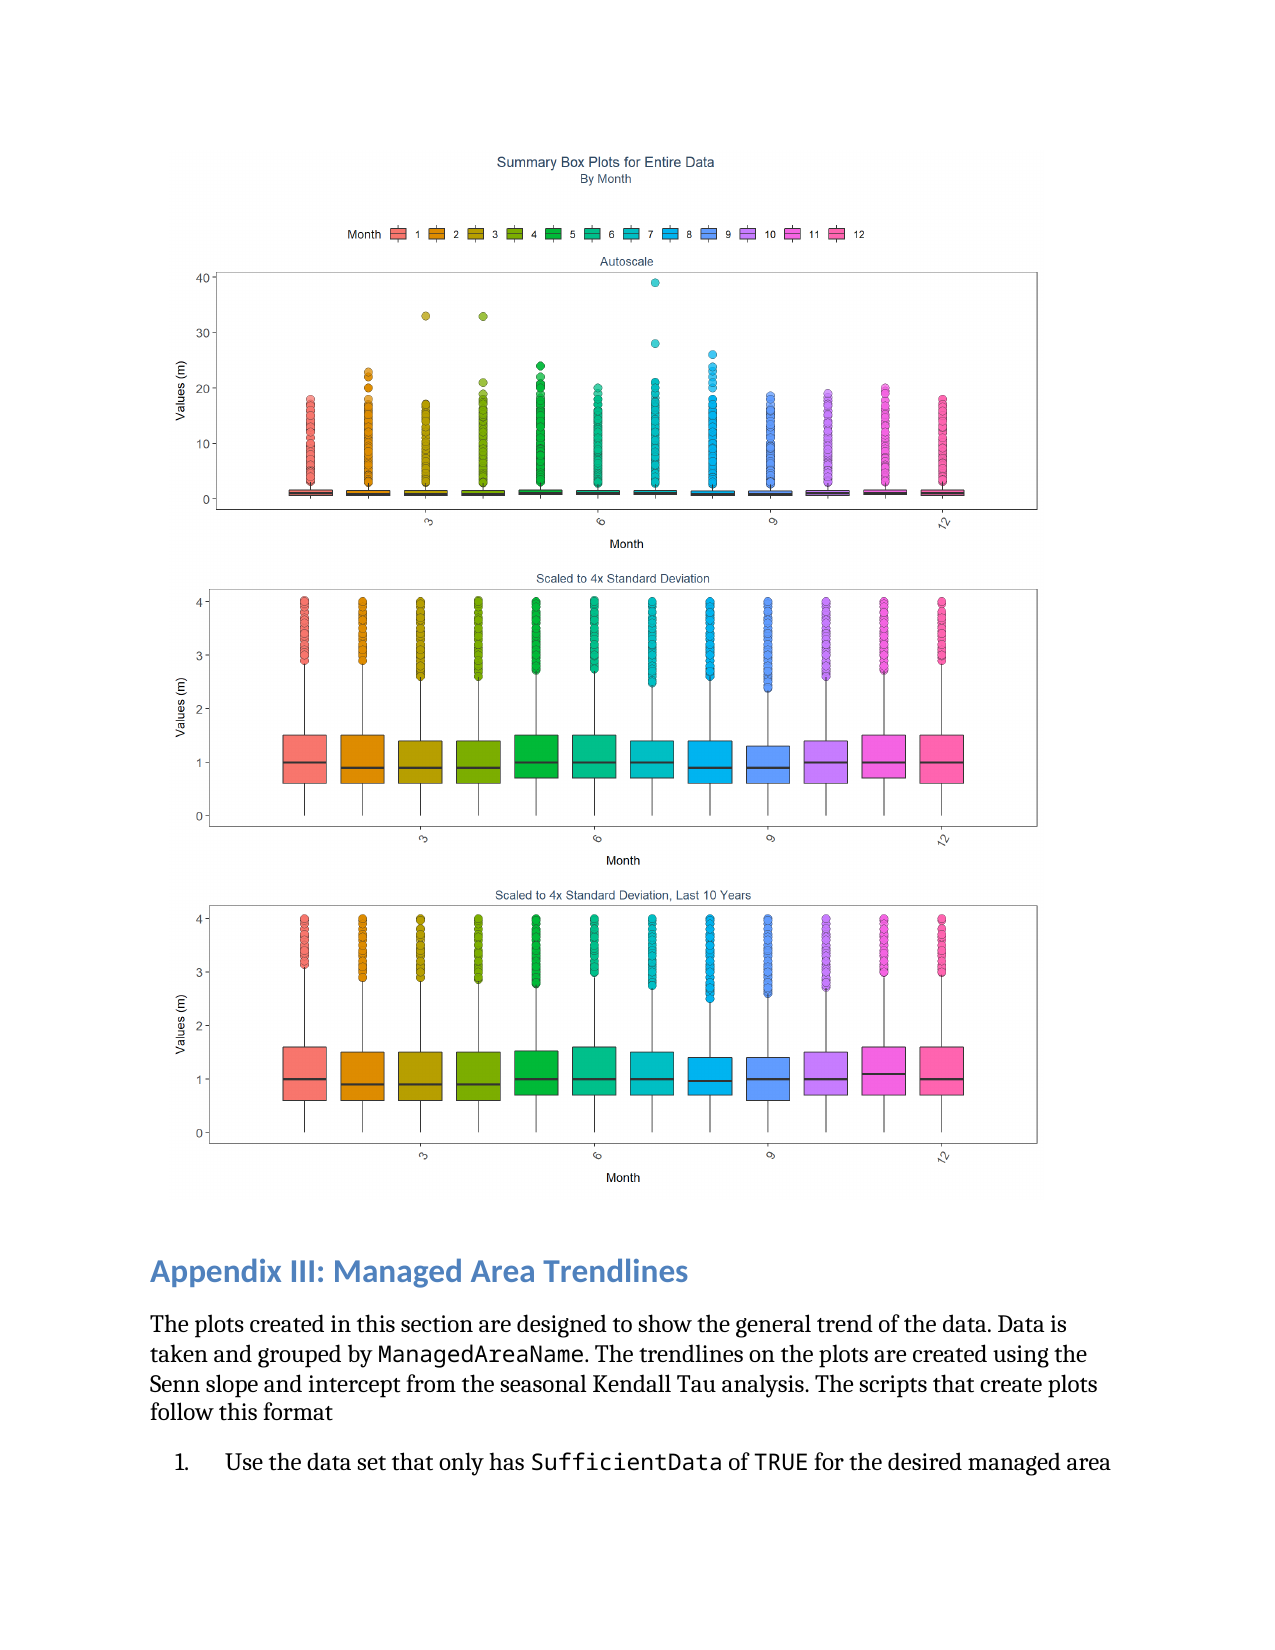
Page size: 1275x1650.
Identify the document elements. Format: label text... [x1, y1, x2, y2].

text The plots created in this section are designed to show the general trend of the data. Data is taken and grouped by ManagedAreaName. The trendlines on the plots are created using the Senn slope and intercept from the seasonal Kendall Tau analysis. The scripts that create plots follow this format [150, 1309, 1125, 1427]
subtitle Appendix III: Managed Area Trendlines [150, 1250, 1125, 1291]
list Use the data set that only has SufficientData of TRUE for the desired managed area [175, 1446, 1125, 1477]
picture [168, 150, 1044, 1200]
